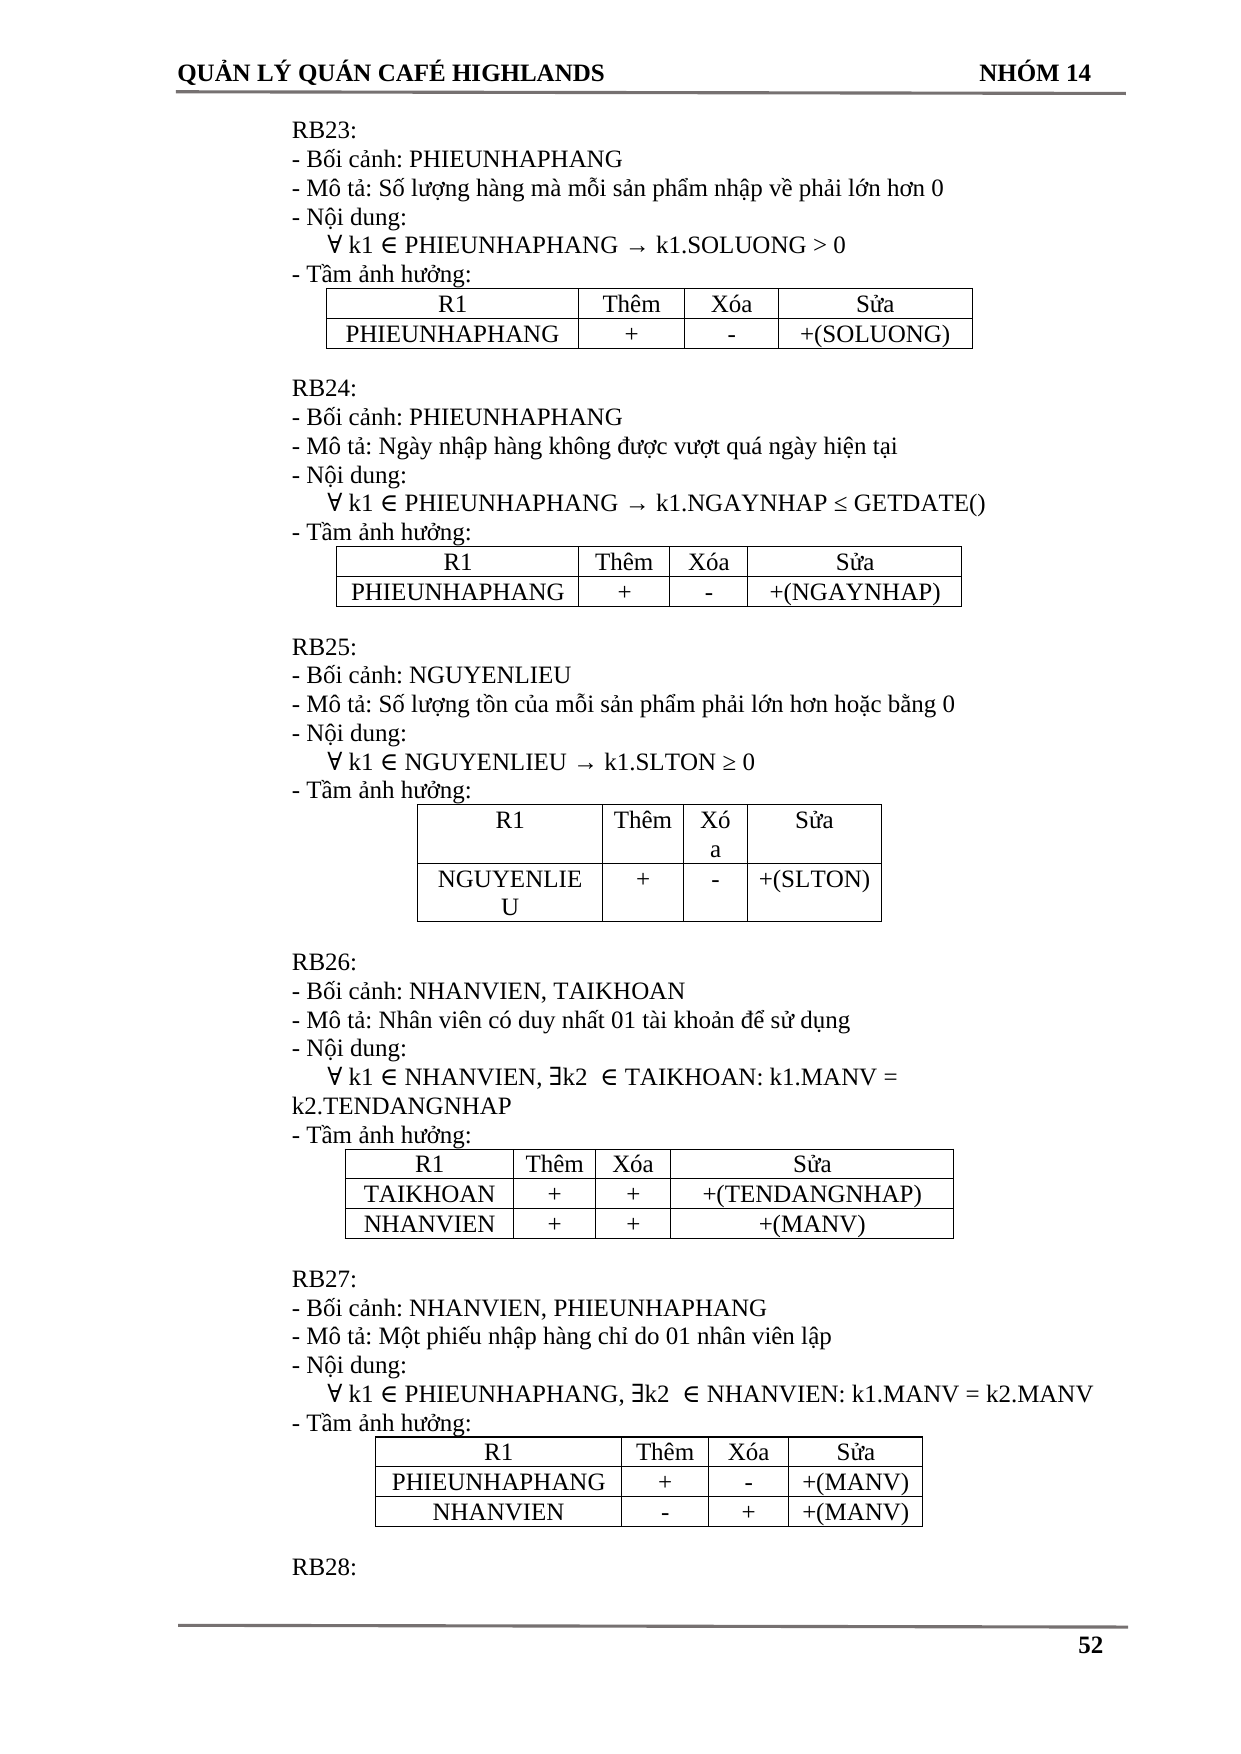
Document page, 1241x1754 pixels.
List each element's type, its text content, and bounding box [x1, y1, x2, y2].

text - Mô tả: Một phiếu nhập hàng chỉ do 01 nhân viên lập [292, 1321, 1122, 1350]
text RB25: [292, 632, 1122, 660]
table_cell +(SLTON) [748, 864, 881, 921]
table_cell +(MANV) [789, 1497, 922, 1526]
table_cell + [514, 1209, 595, 1238]
table_header Thêm [579, 289, 684, 318]
text - Nội dung: [292, 460, 1122, 488]
text - Bối cảnh: PHIEUNHAPHANG [292, 144, 1122, 173]
table_cell + [596, 1179, 670, 1208]
table_cell NHANVIEN [376, 1497, 621, 1526]
text - Bối cảnh: NGUYENLIEU [292, 660, 1122, 689]
table_cell + [514, 1179, 595, 1208]
table_header Sửa [779, 289, 972, 318]
table_header Xóa [596, 1150, 670, 1178]
text - Mô tả: Nhân viên có duy nhất 01 tài khoản để sử dụng [292, 1005, 1122, 1033]
table_header Thêm [514, 1150, 595, 1178]
table_header Sửa [748, 547, 961, 576]
table_cell +(SOLUONG) [779, 319, 972, 347]
table_cell - [622, 1497, 708, 1526]
text ∀ k1 ∈ PHIEUNHAPHANG → k1.SOLUONG > 0 [292, 230, 1122, 259]
table_cell + [709, 1497, 788, 1526]
text - Tầm ảnh hưởng: [292, 1120, 1122, 1148]
text - Nội dung: [292, 718, 1122, 747]
table_header Thêm [622, 1438, 708, 1466]
table_cell PHIEUNHAPHANG [327, 319, 578, 347]
table_header Xóa [709, 1438, 788, 1466]
table_cell + [579, 319, 684, 347]
table_cell + [603, 864, 683, 921]
table_header Thêm [579, 547, 669, 576]
table_cell - [685, 319, 778, 347]
text ∀ k1 ∈ PHIEUNHAPHANG, ∃k2 ∈ NHANVIEN: k1.MANV = k2.MANV [292, 1379, 1122, 1408]
text ∀ k1 ∈ NHANVIEN, ∃k2 ∈ TAIKHOAN: k1.MANV = k2.TENDANGNHAP [292, 1062, 1122, 1120]
table_header Xóa [684, 805, 747, 863]
text - Tầm ảnh hưởng: [292, 517, 1122, 546]
table_cell NHANVIEN [346, 1209, 513, 1238]
text RB23: [292, 115, 1122, 144]
table_cell NGUYENLIEU [418, 864, 602, 921]
table_header R1 [376, 1438, 621, 1466]
table_header R1 [418, 805, 602, 863]
table_cell TAIKHOAN [346, 1179, 513, 1208]
text - Tầm ảnh hưởng: [292, 775, 1122, 804]
table_header Sửa [748, 805, 881, 863]
text ∀ k1 ∈ PHIEUNHAPHANG → k1.NGAYNHAP ≤ GETDATE() [292, 488, 1122, 517]
table_cell - [670, 577, 747, 606]
table_header Sửa [789, 1438, 922, 1466]
table_header R1 [327, 289, 578, 318]
text - Nội dung: [292, 202, 1122, 230]
text - Mô tả: Ngày nhập hàng không được vượt quá ngày hiện tại [292, 431, 1122, 460]
table_cell PHIEUNHAPHANG [376, 1467, 621, 1496]
table_header R1 [346, 1150, 513, 1178]
table_header Sửa [671, 1150, 953, 1178]
table_cell + [596, 1209, 670, 1238]
table_cell - [684, 864, 747, 921]
text - Nội dung: [292, 1350, 1122, 1379]
table_cell - [709, 1467, 788, 1496]
text - Tầm ảnh hưởng: [292, 1408, 1122, 1436]
text - Bối cảnh: NHANVIEN, PHIEUNHAPHANG [292, 1293, 1122, 1321]
text - Mô tả: Số lượng tồn của mỗi sản phẩm phải lớn hơn hoặc bằng 0 [292, 689, 1122, 718]
table_cell +(MANV) [789, 1467, 922, 1496]
table_cell PHIEUNHAPHANG [337, 577, 578, 606]
table_cell + [579, 577, 669, 606]
text RB28: [292, 1552, 1122, 1581]
table_cell +(TENDANGNHAP) [671, 1179, 953, 1208]
text RB27: [292, 1264, 1122, 1293]
table_header Xóa [685, 289, 778, 318]
table_header Xóa [670, 547, 747, 576]
table_cell + [622, 1467, 708, 1496]
table_cell +(NGAYNHAP) [748, 577, 961, 606]
text RB26: [292, 947, 1122, 976]
text - Bối cảnh: NHANVIEN, TAIKHOAN [292, 976, 1122, 1005]
text ∀ k1 ∈ NGUYENLIEU → k1.SLTON ≥ 0 [292, 747, 1122, 775]
text - Tầm ảnh hưởng: [292, 259, 1122, 288]
table_cell +(MANV) [671, 1209, 953, 1238]
table_header R1 [337, 547, 578, 576]
text RB24: [292, 373, 1122, 402]
table_header Thêm [603, 805, 683, 863]
text - Mô tả: Số lượng hàng mà mỗi sản phẩm nhập về phải lớn hơn 0 [292, 173, 1122, 202]
text - Nội dung: [292, 1033, 1122, 1062]
text - Bối cảnh: PHIEUNHAPHANG [292, 402, 1122, 431]
